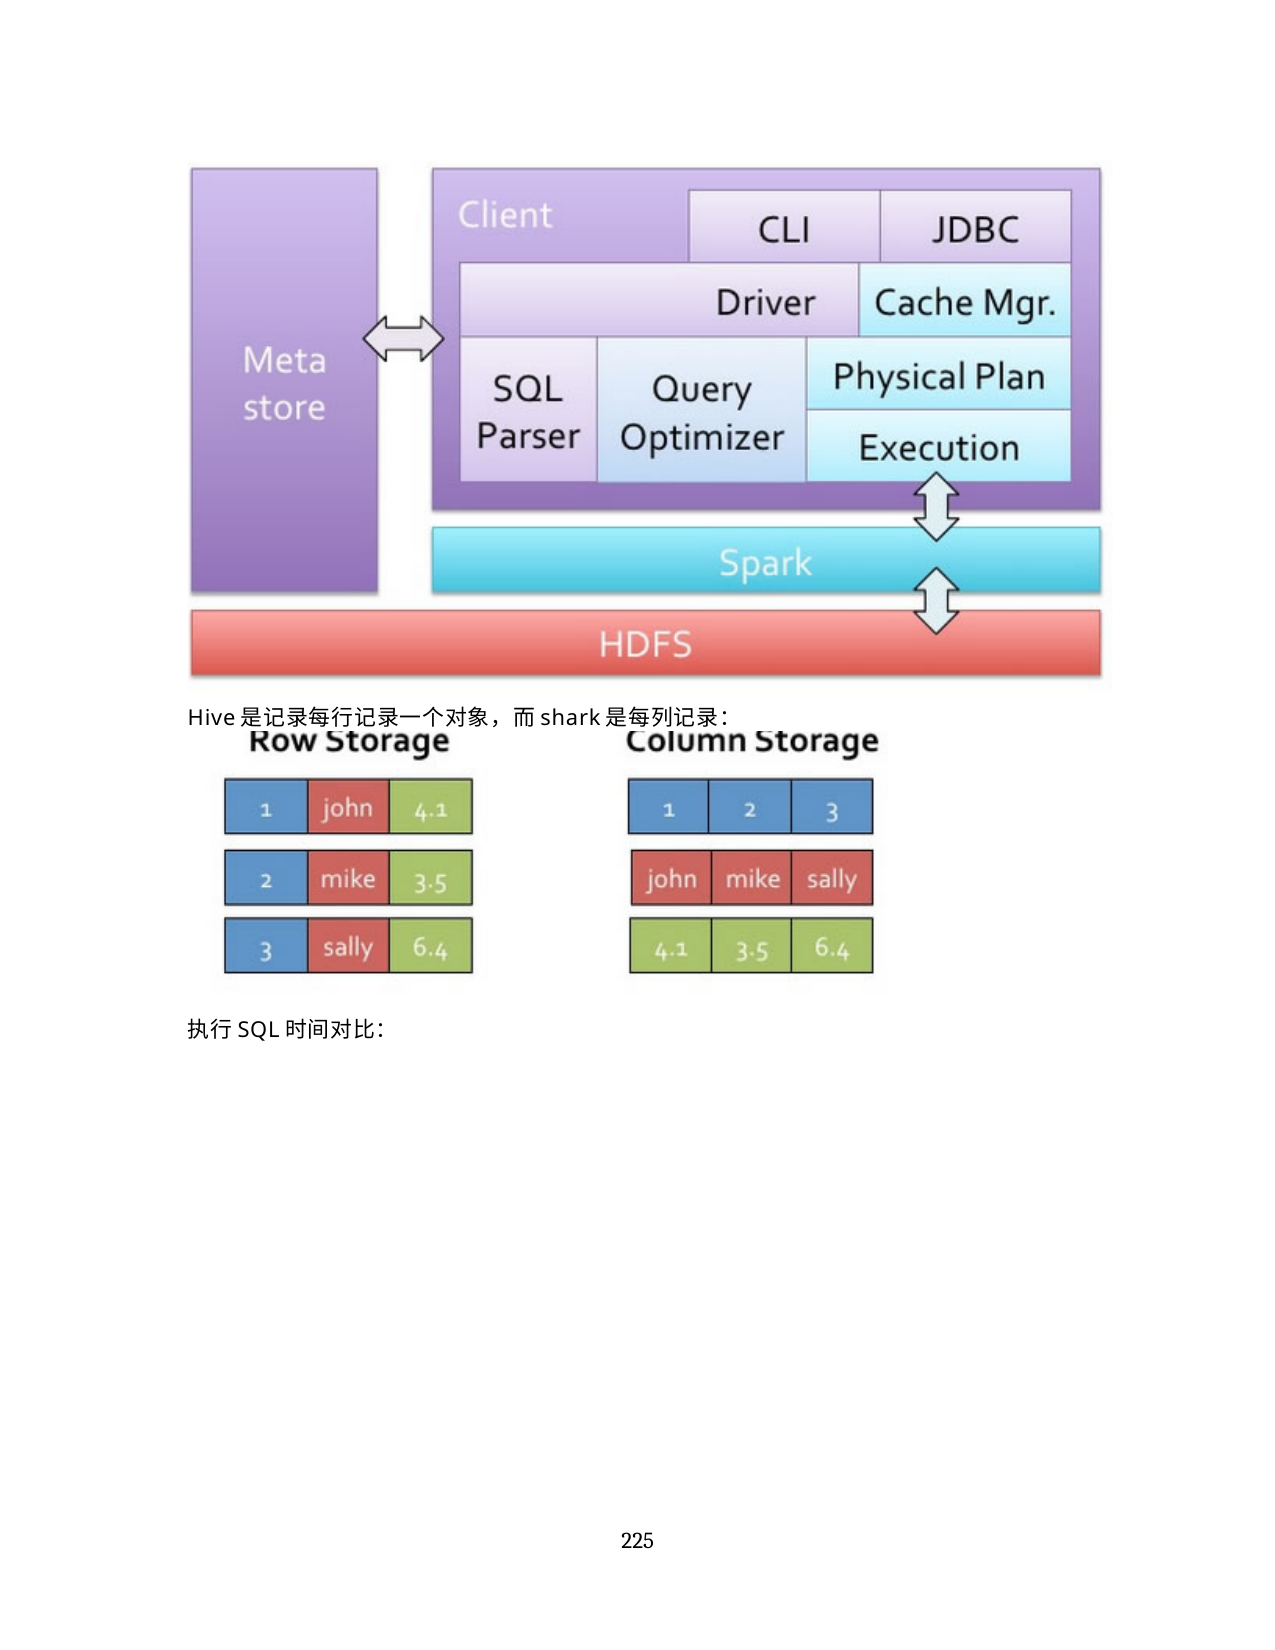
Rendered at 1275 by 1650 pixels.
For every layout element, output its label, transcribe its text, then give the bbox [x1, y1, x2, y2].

text Hive是记录每行记录一个对象，而shark是每列记录： [187, 693, 1087, 731]
text 执行SQL时间对比： [187, 1005, 1087, 1044]
picture [187, 731, 916, 1005]
picture [187, 150, 1113, 693]
